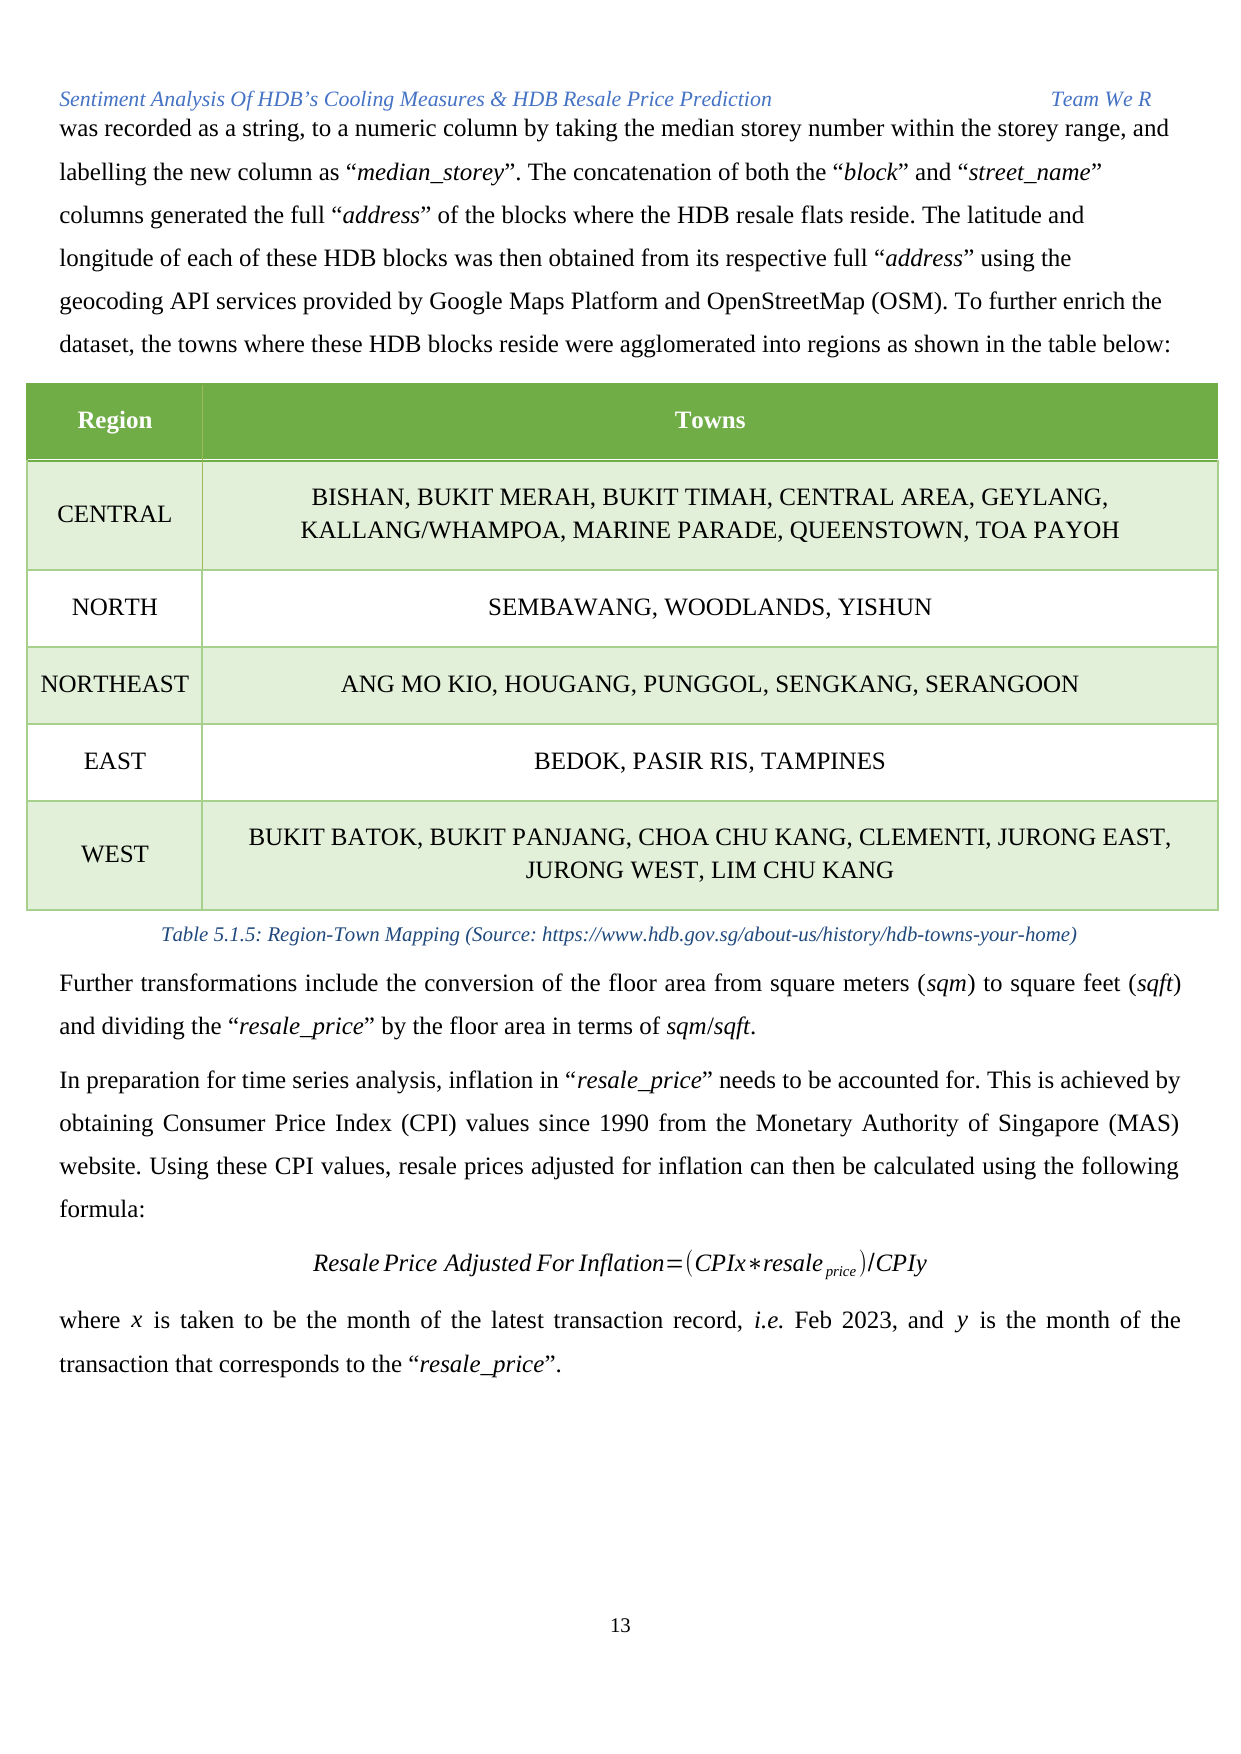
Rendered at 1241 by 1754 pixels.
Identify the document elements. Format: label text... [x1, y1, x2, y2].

table_header Region [28, 385, 202, 459]
table_cell BISHAN, BUKIT MERAH, BUKIT TIMAH, CENTRAL AREA, GEYLANG, KALLANG/WHAMPOA, MARINE PARADE, QUEENSTOWN, TOA PAYOH [203, 462, 1217, 569]
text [59, 113, 1181, 358]
table_cell BEDOK, PASIR RIS, TAMPINES [203, 725, 1217, 799]
table_cell ANG MO KIO, HOUGANG, PUNGGOL, SENGKANG, SERANGOON [203, 648, 1217, 723]
text In preparation for time series analysis, inflation in “resale_price” needs to be accounted for. This is achieved by obtaining Consumer Price Index (CPI) values since 1990 from the Monetary Authority of Singapore (MAS) website. Using these CPI values, resale prices adjusted for inflation can then be calculated using the following formula: [59, 1065, 1181, 1223]
table_cell NORTH [28, 571, 201, 646]
table_cell CENTRAL [28, 462, 202, 569]
table_cell NORTHEAST [28, 648, 201, 723]
table_header Towns [203, 385, 1218, 459]
table_cell EAST [28, 725, 201, 799]
table_cell BUKIT BATOK, BUKIT PANJANG, CHOA CHU KANG, CLEMENTI, JURONG EAST, JURONG WEST, LIM CHU KANG [203, 802, 1217, 909]
table_cell WEST [28, 802, 201, 909]
text Further transformations include the conversion of the floor area from square meters (sqm) to square feet (sqft) and dividing the “resale_price” by the floor area in terms of sqm/sqft. [59, 968, 1181, 1040]
text where is taken to be the month of the latest transaction record, i.e. Feb 2023, and is the month of the transaction that corresponds to the “resale_price”. [59, 1306, 1181, 1377]
table_cell SEMBAWANG, WOODLANDS, YISHUN [203, 571, 1217, 646]
